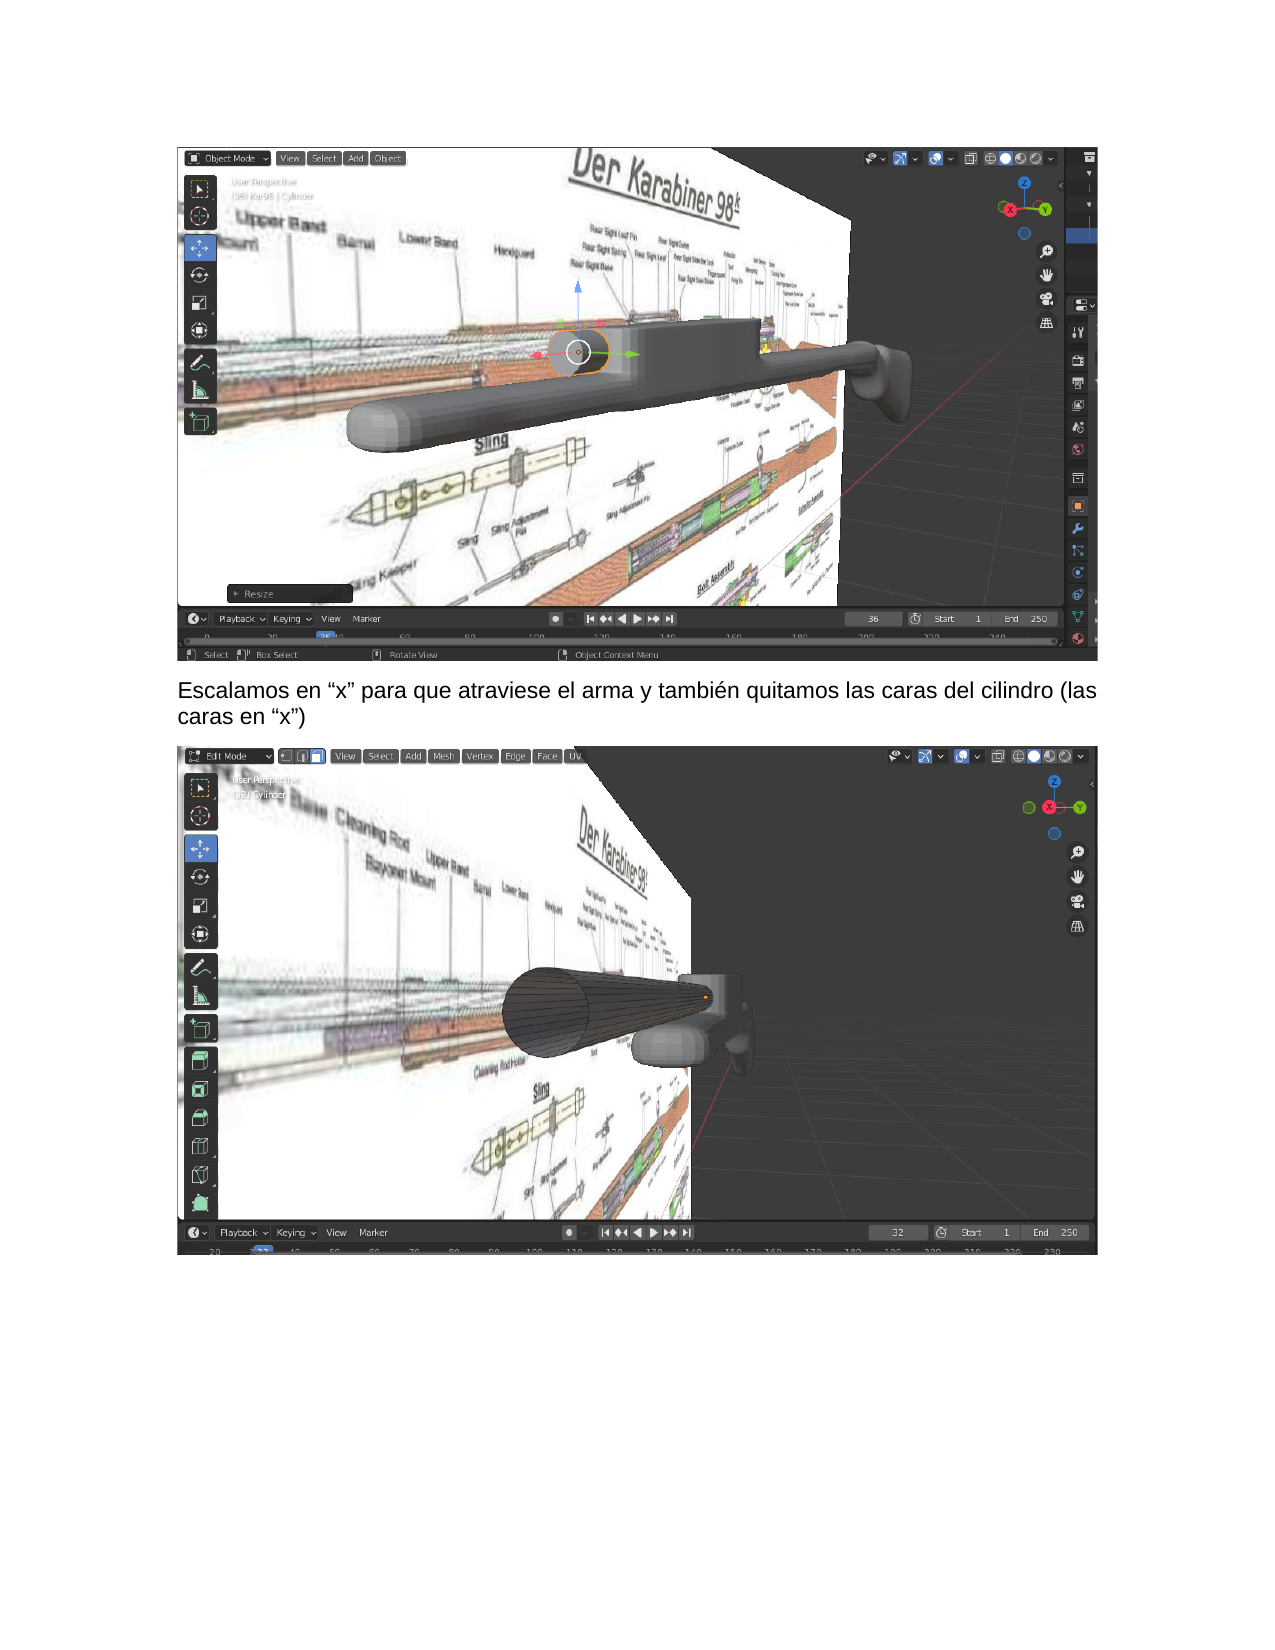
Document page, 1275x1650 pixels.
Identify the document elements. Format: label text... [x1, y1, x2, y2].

picture [177, 147, 1098, 661]
picture [177, 746, 1098, 1255]
text Escalamos en “x” para que atraviese el arma y también quitamos las caras del cilindro (las caras en “x”) [177, 677, 1098, 729]
